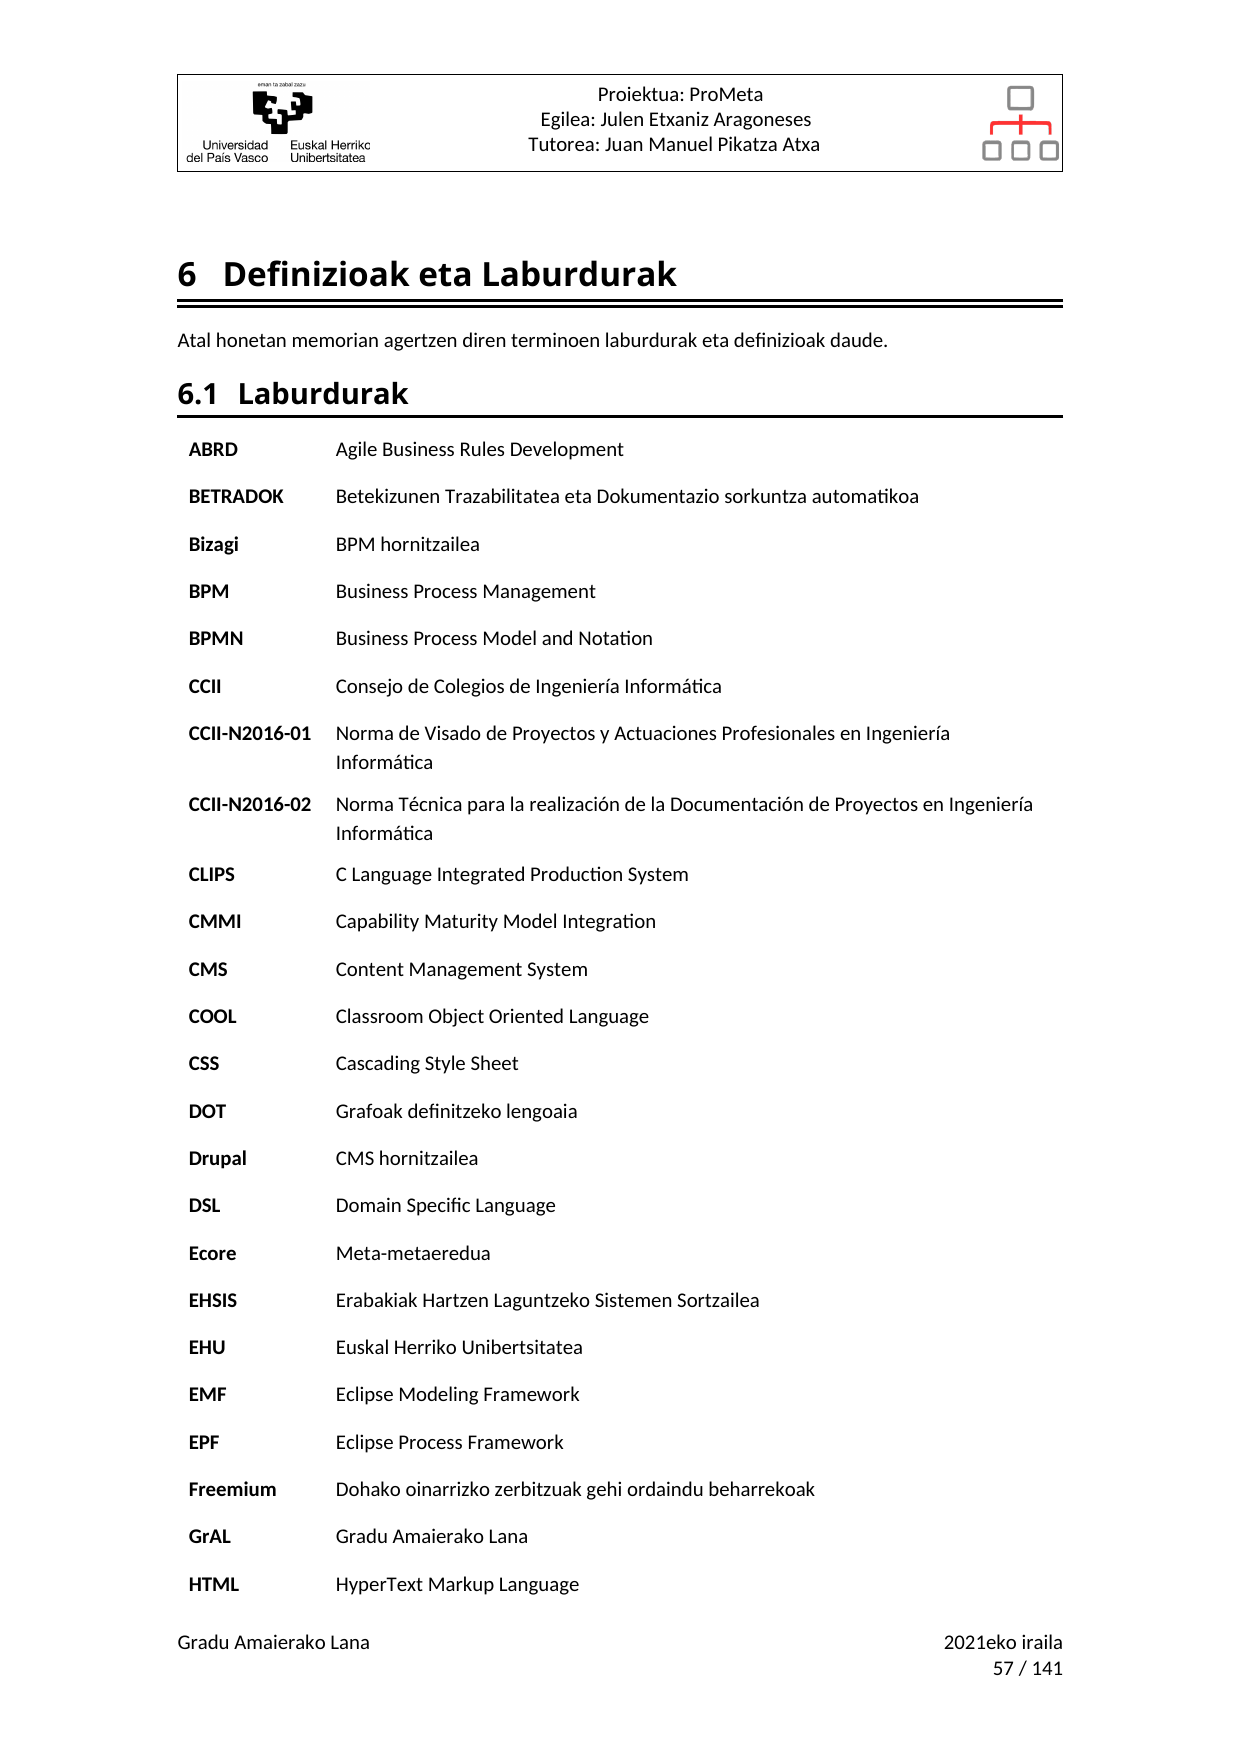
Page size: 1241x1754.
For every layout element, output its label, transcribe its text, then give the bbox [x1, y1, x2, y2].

table_cell CMS [177, 956, 324, 1003]
table_cell CLIPS [177, 861, 324, 909]
table_cell DSL [177, 1193, 324, 1240]
picture [978, 80, 1060, 162]
table_cell Consejo de Colegios de Ingeniería Informática [324, 673, 1062, 720]
table_cell Eclipse Modeling Framework [324, 1382, 1062, 1429]
subtitle Definizioak eta Laburdurak [177, 251, 1063, 299]
table_cell CMS hornitzailea [324, 1145, 1062, 1192]
table_cell CSS [177, 1051, 324, 1098]
table_cell EHU [177, 1334, 324, 1382]
table_cell GrAL [177, 1524, 324, 1571]
table_cell DOT [177, 1098, 324, 1145]
table_cell Domain Specific Language [324, 1193, 1062, 1240]
table_cell Business Process Model and Notation [324, 626, 1062, 673]
table_cell Norma de Visado de Proyectos y Actuaciones Profesionales en Ingeniería Informática [324, 720, 1062, 791]
picture [182, 81, 370, 162]
table_cell EPF [177, 1429, 324, 1476]
table_cell Eclipse Process Framework [324, 1429, 1062, 1476]
table_cell BPM [177, 578, 324, 626]
table_cell Content Management System [324, 956, 1062, 1003]
table_cell BPM hornitzailea [324, 531, 1062, 578]
table_cell BPMN [177, 626, 324, 673]
table_cell Norma Técnica para la realización de la Documentación de Proyectos en Ingeniería Informática [324, 791, 1062, 861]
table_cell HTML [177, 1571, 324, 1606]
table_cell Gradu Amaierako Lana [324, 1524, 1062, 1571]
table_cell Ecore [177, 1240, 324, 1287]
table_cell CCII-N2016-01 [177, 720, 324, 791]
table_cell EHSIS [177, 1287, 324, 1334]
table_cell Freemium [177, 1476, 324, 1523]
table_cell CCII [177, 673, 324, 720]
table_cell Erabakiak Hartzen Laguntzeko Sistemen Sortzailea [324, 1287, 1062, 1334]
table_cell CMMI [177, 909, 324, 956]
subtitle Laburdurak [177, 373, 1063, 415]
table_cell Grafoak definitzeko lengoaia [324, 1098, 1062, 1145]
table_cell Dohako oinarrizko zerbitzuak gehi ordaindu beharrekoak [324, 1476, 1062, 1523]
table_cell Drupal [177, 1145, 324, 1192]
table_cell C Language Integrated Production System [324, 861, 1062, 909]
table_cell Bizagi [177, 531, 324, 578]
text Atal honetan memorian agertzen diren terminoen laburdurak eta definizioak daude. [177, 327, 1063, 353]
table_cell HyperText Markup Language [324, 1571, 1062, 1606]
table_cell Business Process Management [324, 578, 1062, 626]
table_cell BETRADOK [177, 484, 324, 531]
table_cell Cascading Style Sheet [324, 1051, 1062, 1098]
table_cell Meta-metaeredua [324, 1240, 1062, 1287]
table_cell EMF [177, 1382, 324, 1429]
table_header ABRD [177, 436, 324, 484]
table_cell CCII-N2016-02 [177, 791, 324, 861]
table_cell COOL [177, 1003, 324, 1051]
table_cell Classroom Object Oriented Language [324, 1003, 1062, 1051]
table_cell Euskal Herriko Unibertsitatea [324, 1334, 1062, 1382]
table_cell Betekizunen Trazabilitatea eta Dokumentazio sorkuntza automatikoa [324, 484, 1062, 531]
table_cell Capability Maturity Model Integration [324, 909, 1062, 956]
table_header Agile Business Rules Development [324, 436, 1062, 484]
